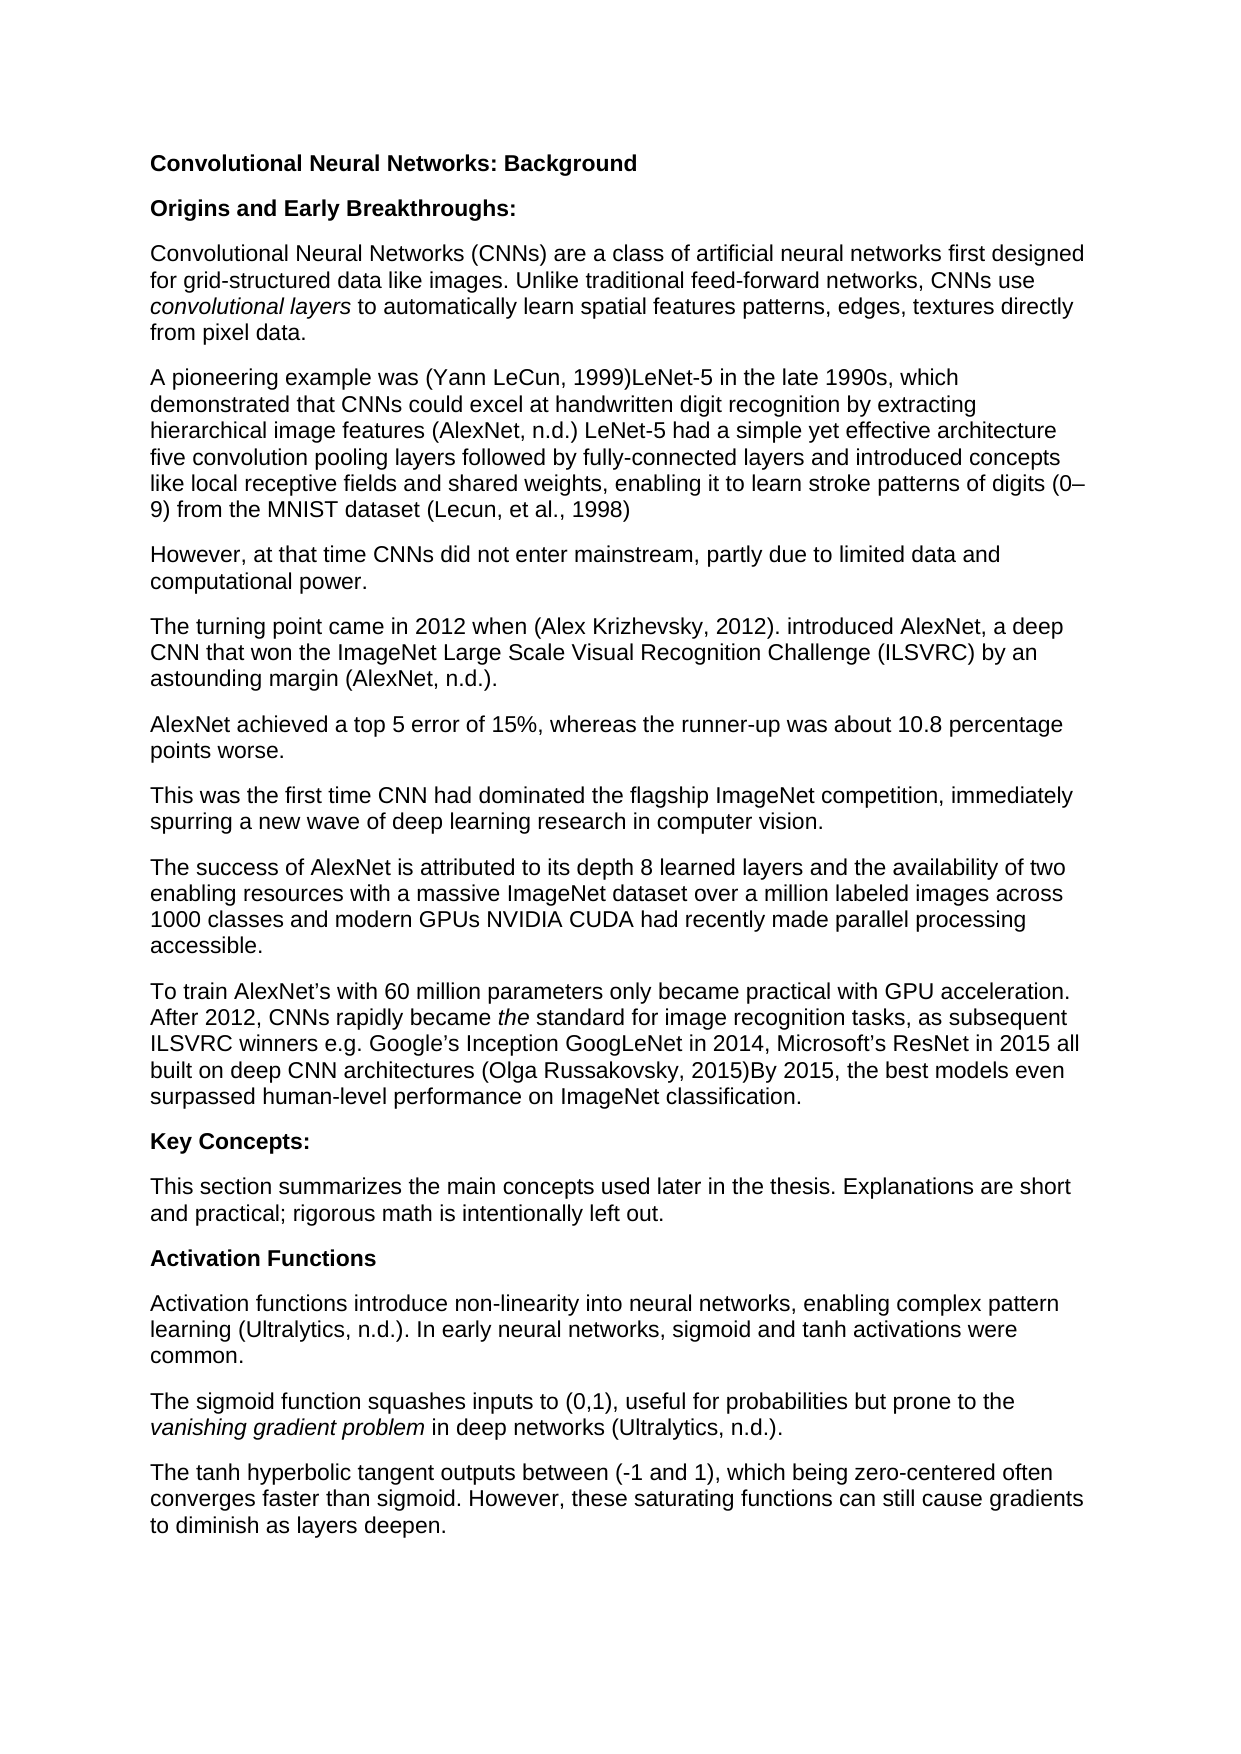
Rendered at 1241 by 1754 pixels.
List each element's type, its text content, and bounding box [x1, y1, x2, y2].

text This was the first time CNN had dominated the flagship ImageNet competition, immediately spurring a new wave of deep learning research in computer vision. [150, 782, 1090, 835]
text Activation functions introduce non-linearity into neural networks, enabling complex pattern learning. In early neural networks, sigmoid and tanh activations were common. [150, 1290, 1090, 1369]
text Convolutional Neural Networks (CNNs) are a class of artificial neural networks first designed for grid-structured data like images. Unlike traditional feed-forward networks, CNNs use convolutional layers to automatically learn spatial features patterns, edges, textures directly from pixel data. [150, 240, 1090, 346]
text The success of AlexNet is attributed to its depth 8 learned layers and the availability of two enabling resources with a massive ImageNet dataset over a million labeled images across 1000 classes and modern GPUs NVIDIA CUDA had recently made parallel processing accessible. [150, 853, 1090, 959]
text To train AlexNet’s with 60 million parameters only became practical with GPU acceleration. After 2012, CNNs rapidly became the standard for image recognition tasks, as subsequent ILSVRC winners e.g. Google’s Inception GoogLeNet in 2014, Microsoft’s ResNet in 2015 all built on deep CNN architectures By 2015, the best models even surpassed human-level performance on ImageNet classification. [150, 978, 1090, 1109]
text AlexNet achieved a top 5 error of 15%, whereas the runner-up was about 10.8 percentage points worse. [150, 711, 1090, 763]
text Origins and Early Breakthroughs: [150, 195, 1090, 221]
text Activation Functions [150, 1245, 1090, 1271]
text However, at that time CNNs did not enter mainstream, partly due to limited data and computational power. [150, 541, 1090, 594]
text A pioneering example was LeNet-5 in the late 1990s, which demonstrated that CNNs could excel at handwritten digit recognition by extracting hierarchical image features LeNet-5 had a simple yet effective architecture five convolution pooling layers followed by fully-connected layers and introduced concepts like local receptive fields and shared weights, enabling it to learn stroke patterns of digits (0–9) from the MNIST dataset [150, 364, 1090, 522]
subtitle Convolutional Neural Networks: Background [150, 150, 1090, 176]
text The sigmoid function squashes inputs to (0,1), useful for probabilities but prone to the vanishing gradient problem in deep networks. [150, 1388, 1090, 1440]
text The turning point came in 2012 when . introduced AlexNet, a deep CNN that won the ImageNet Large Scale Visual Recognition Challenge (ILSVRC) by an astounding margin. [150, 613, 1090, 692]
text Key Concepts: [150, 1128, 1090, 1154]
text The tanh hyperbolic tangent outputs between (-1 and 1), which being zero-centered often converges faster than sigmoid. However, these saturating functions can still cause gradients to diminish as layers deepen. [150, 1459, 1090, 1538]
text This section summarizes the main concepts used later in the thesis. Explanations are short and practical; rigorous math is intentionally left out. [150, 1173, 1090, 1226]
